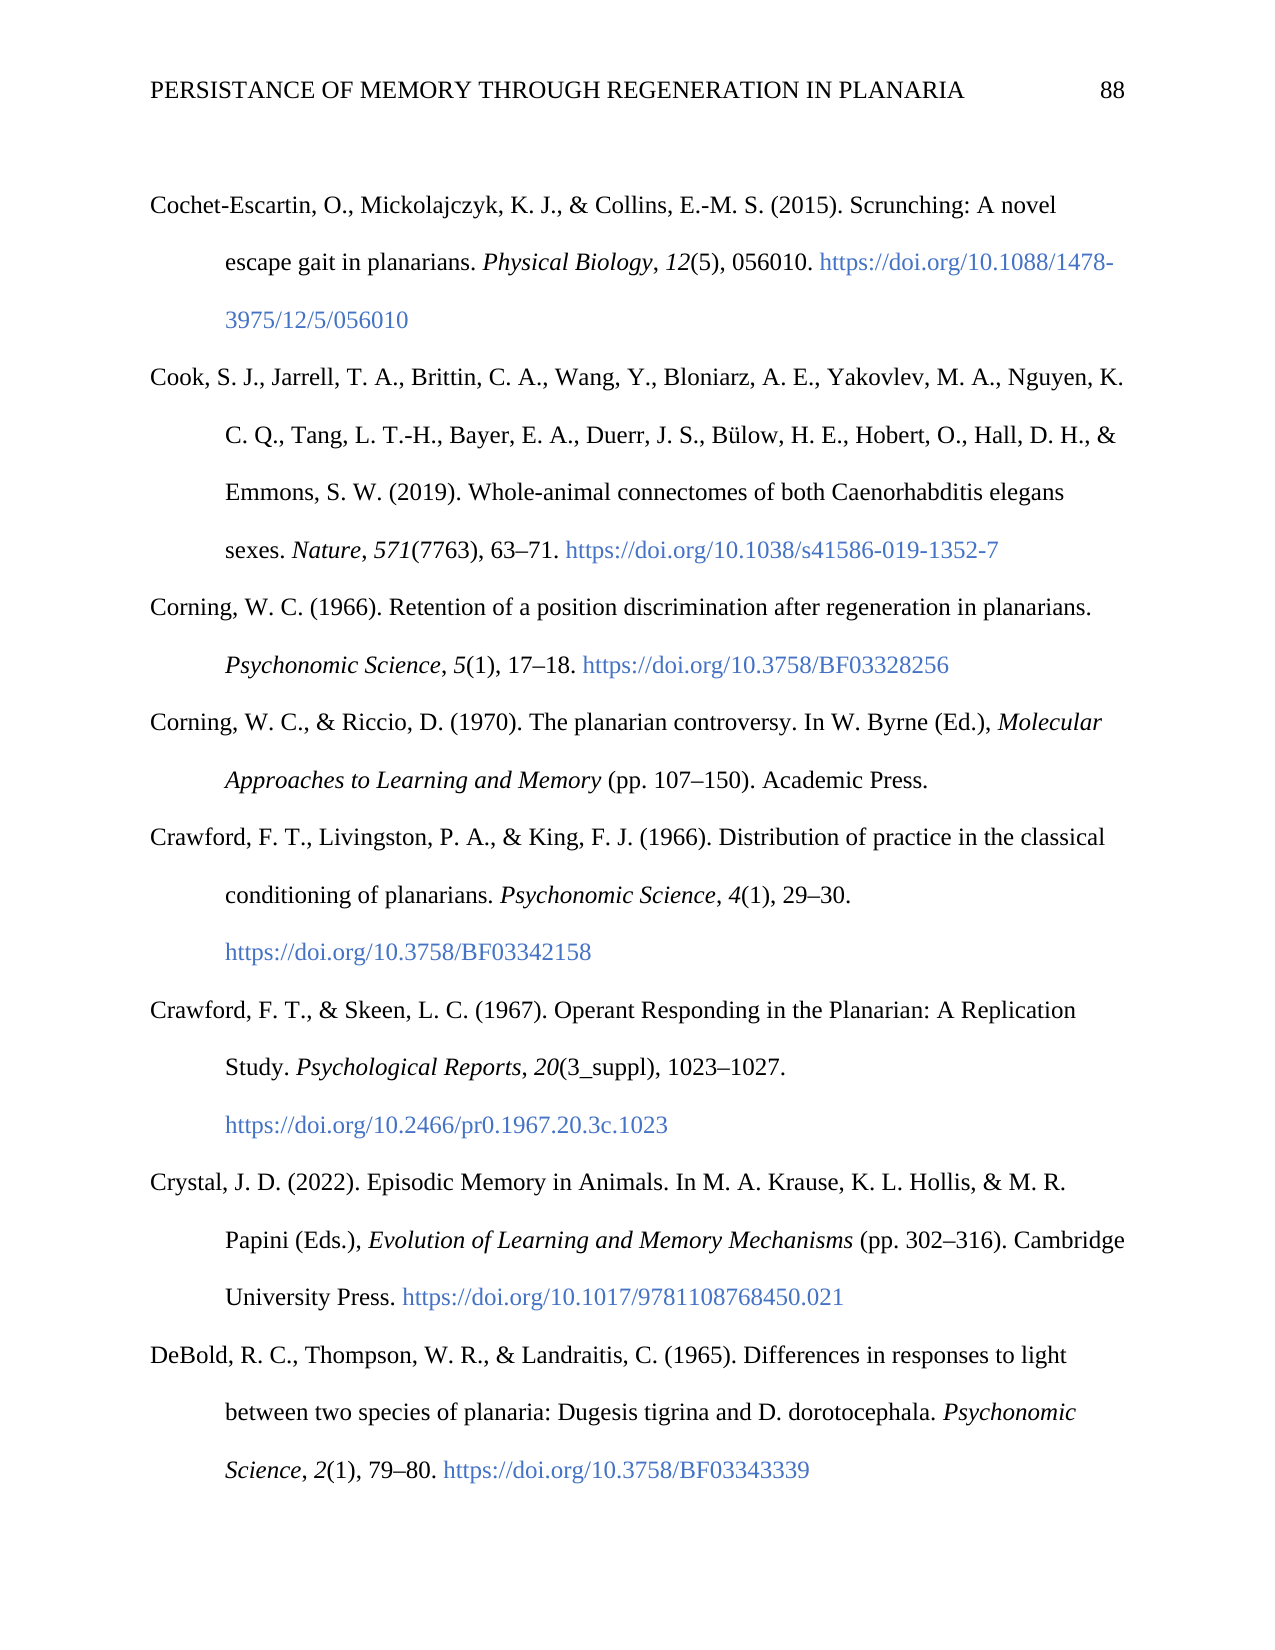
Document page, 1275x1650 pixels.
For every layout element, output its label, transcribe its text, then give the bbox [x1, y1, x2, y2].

text DeBold, R. C., Thompson, W. R., & Landraitis, C. (1965). Differences in responses to light between two species of planaria: Dugesis tigrina and D. dorotocephala. Psychonomic Science, 2(1), 79–80. https://doi.org/10.3758/BF03343339 [150, 1340, 1125, 1484]
text Cook, S. J., Jarrell, T. A., Brittin, C. A., Wang, Y., Bloniarz, A. E., Yakovlev, M. A., Nguyen, K. C. Q., Tang, L. T.-H., Bayer, E. A., Duerr, J. S., Bülow, H. E., Hobert, O., Hall, D. H., & Emmons, S. W. (2019). Whole-animal connectomes of both Caenorhabditis elegans sexes. Nature, 571(7763), 63–71. https://doi.org/10.1038/s41586-019-1352-7 [150, 362, 1125, 564]
text Corning, W. C. (1966). Retention of a position discrimination after regeneration in planarians. Psychonomic Science, 5(1), 17–18. https://doi.org/10.3758/BF03328256 [150, 592, 1125, 679]
text Cochet-Escartin, O., Mickolajczyk, K. J., & Collins, E.-M. S. (2015). Scrunching: A novel escape gait in planarians. Physical Biology, 12(5), 056010. https://doi.org/10.1088/1478-3975/12/5/056010 [150, 190, 1125, 334]
text Crawford, F. T., Livingston, P. A., & King, F. J. (1966). Distribution of practice in the classical conditioning of planarians. Psychonomic Science, 4(1), 29–30. https://doi.org/10.3758/BF03342158 [150, 822, 1125, 966]
text Crystal, J. D. (2022). Episodic Memory in Animals. In M. A. Krause, K. L. Hollis, & M. R. Papini (Eds.), Evolution of Learning and Memory Mechanisms (pp. 302–316). Cambridge University Press. https://doi.org/10.1017/9781108768450.021 [150, 1167, 1125, 1311]
text Corning, W. C., & Riccio, D. (1970). The planarian controversy. In W. Byrne (Ed.), Molecular Approaches to Learning and Memory (pp. 107–150). Academic Press. [150, 707, 1125, 794]
text Crawford, F. T., & Skeen, L. C. (1967). Operant Responding in the Planarian: A Replication Study. Psychological Reports, 20(3_suppl), 1023–1027. https://doi.org/10.2466/pr0.1967.20.3c.1023 [150, 995, 1125, 1139]
